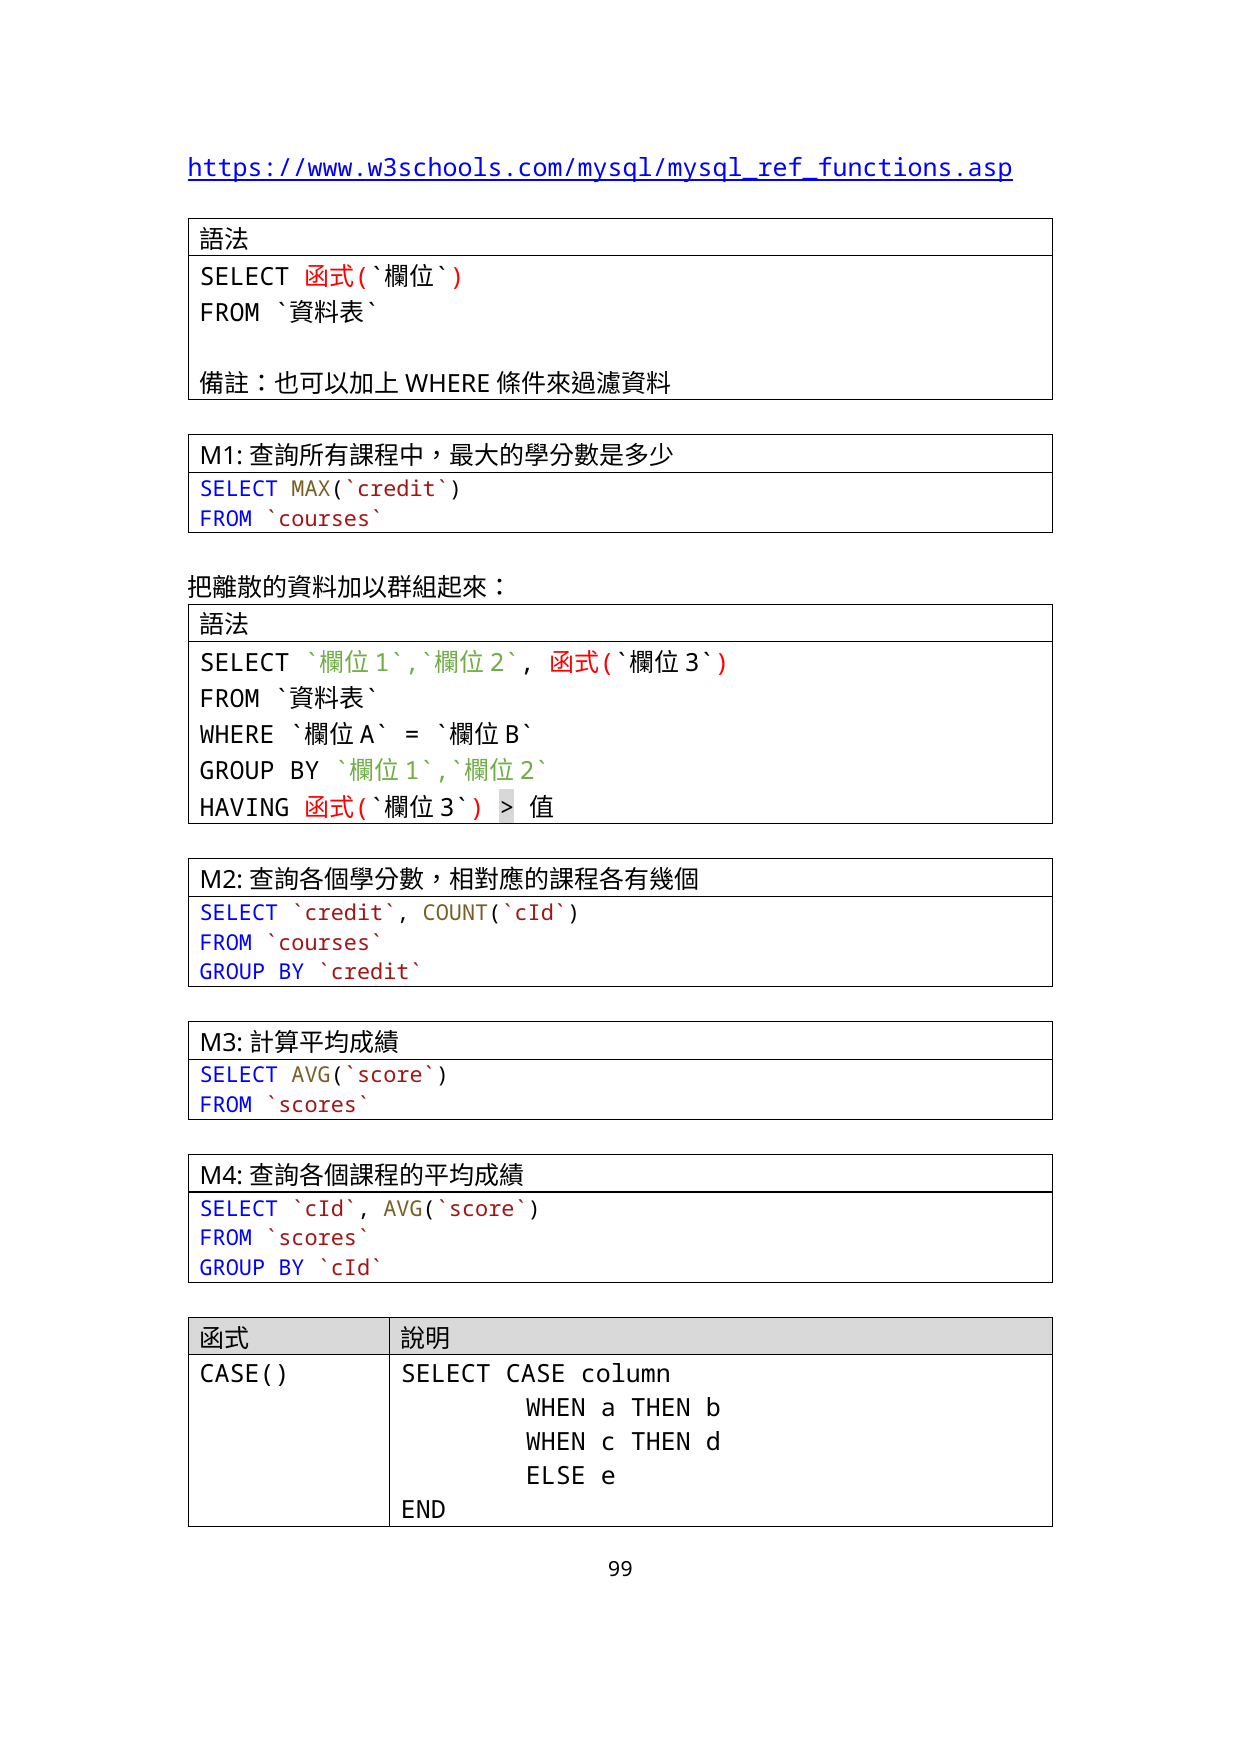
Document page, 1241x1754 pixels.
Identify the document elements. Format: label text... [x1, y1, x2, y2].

text 把離散的資料加以群組起來： [187, 567, 1053, 604]
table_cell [390, 1355, 1052, 1526]
table_header M3: 計算平均成績 [189, 1022, 1052, 1058]
table_cell SELECT 函式(`欄位`) FROM `資料表` 備註：也可以加上 WHERE 條件來過濾資料 [189, 256, 1052, 399]
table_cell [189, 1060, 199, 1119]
table_cell CASE() [189, 1355, 389, 1526]
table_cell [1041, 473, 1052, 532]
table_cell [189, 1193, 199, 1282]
table_header M4: 查詢各個課程的平均成績 [189, 1155, 1052, 1191]
text https://www.w3schools.com/mysql/mysql_ref_functions.asp [187, 150, 1053, 184]
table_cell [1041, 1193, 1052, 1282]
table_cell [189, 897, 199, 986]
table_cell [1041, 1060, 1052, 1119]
table_header 函式 [189, 1318, 389, 1354]
table_header 說明 [390, 1318, 1052, 1354]
table_header 語法 [189, 605, 1052, 641]
table_cell SELECT `欄位1`,`欄位2`, 函式(`欄位3`) FROM `資料表` WHERE `欄位A` = `欄位B` GROUP BY `欄位1`,`欄位2` HAVING 函式(`欄位3`) > 值 [189, 642, 1052, 823]
table_header M2: 查詢各個學分數，相對應的課程各有幾個 [189, 859, 1052, 896]
table_header M1: 查詢所有課程中，最大的學分數是多少 [189, 435, 1052, 472]
table_header 語法 [189, 219, 1052, 255]
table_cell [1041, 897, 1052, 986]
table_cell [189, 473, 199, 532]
